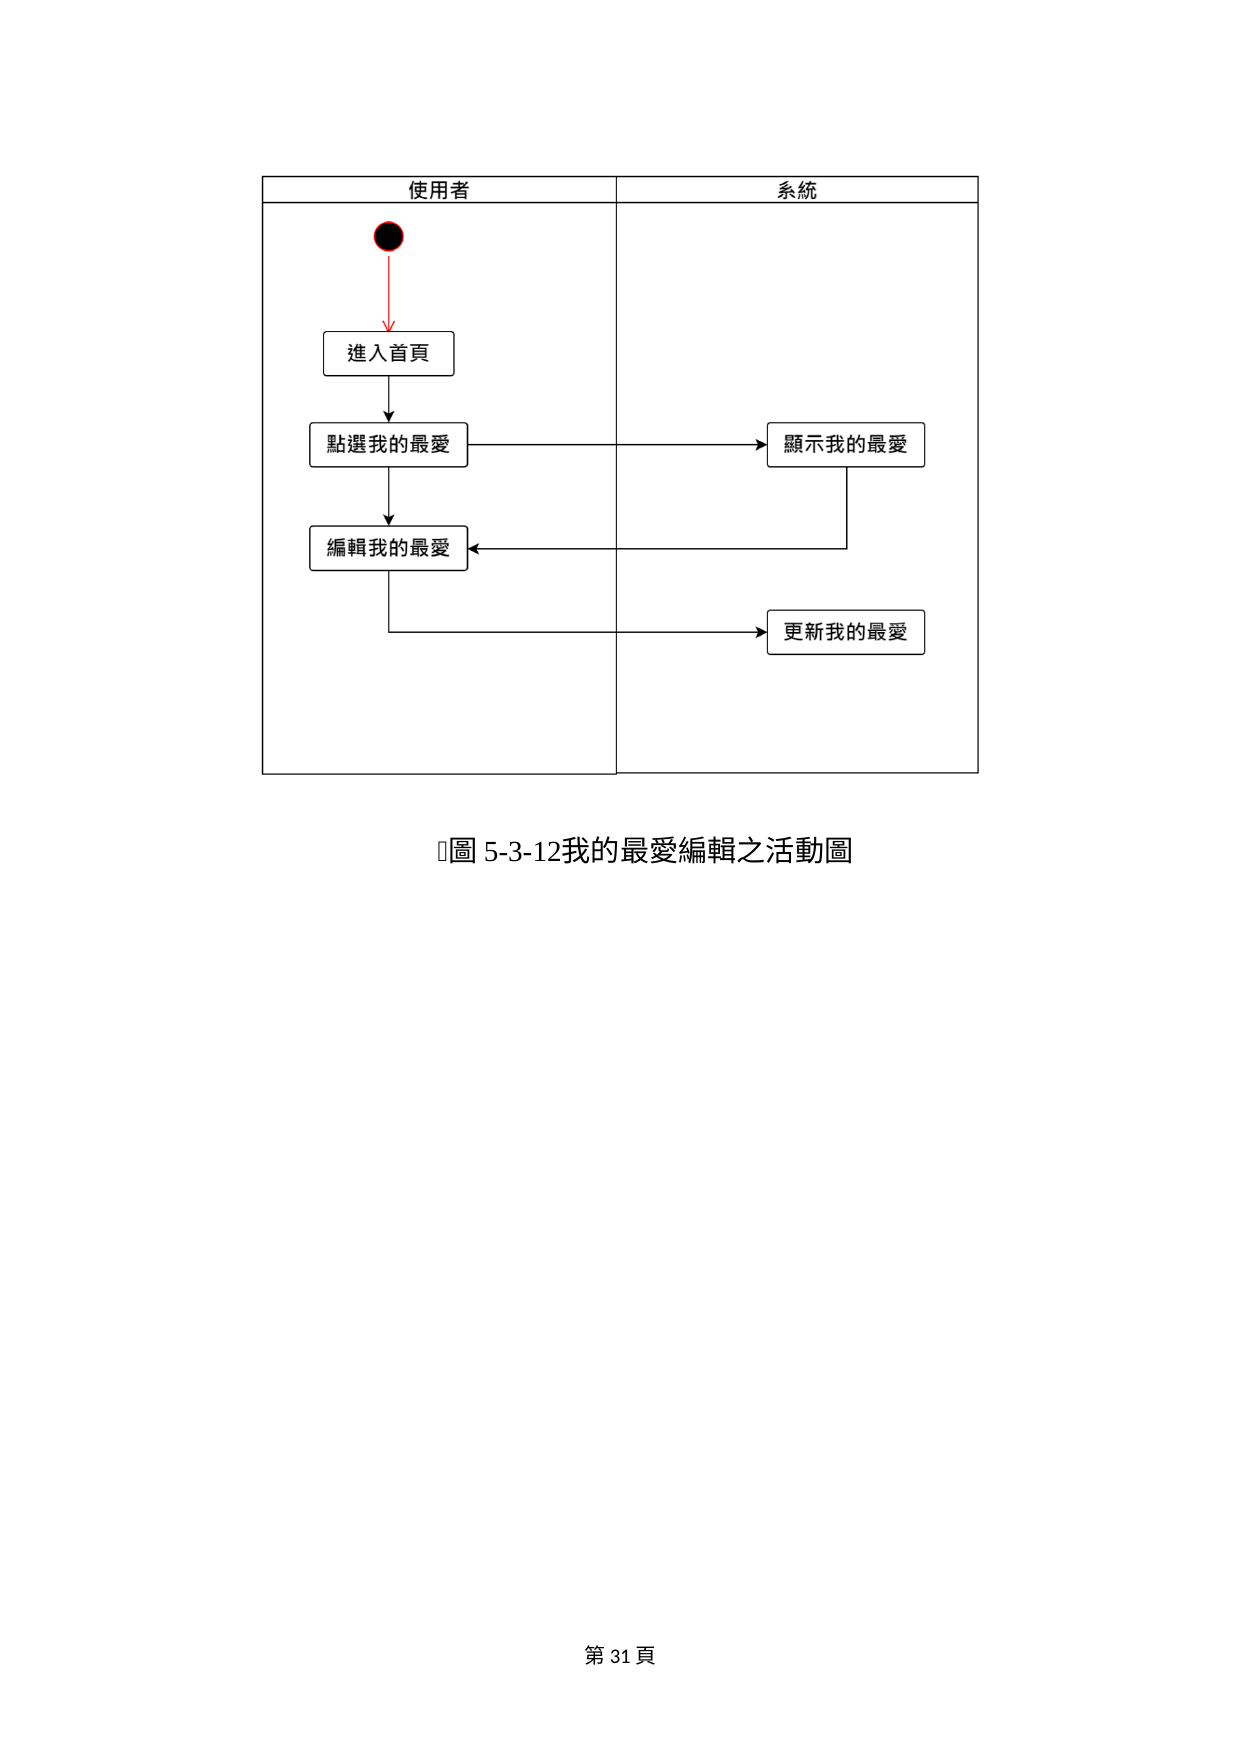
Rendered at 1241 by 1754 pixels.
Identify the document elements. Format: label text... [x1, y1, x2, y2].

picture [229, 143, 1011, 807]
